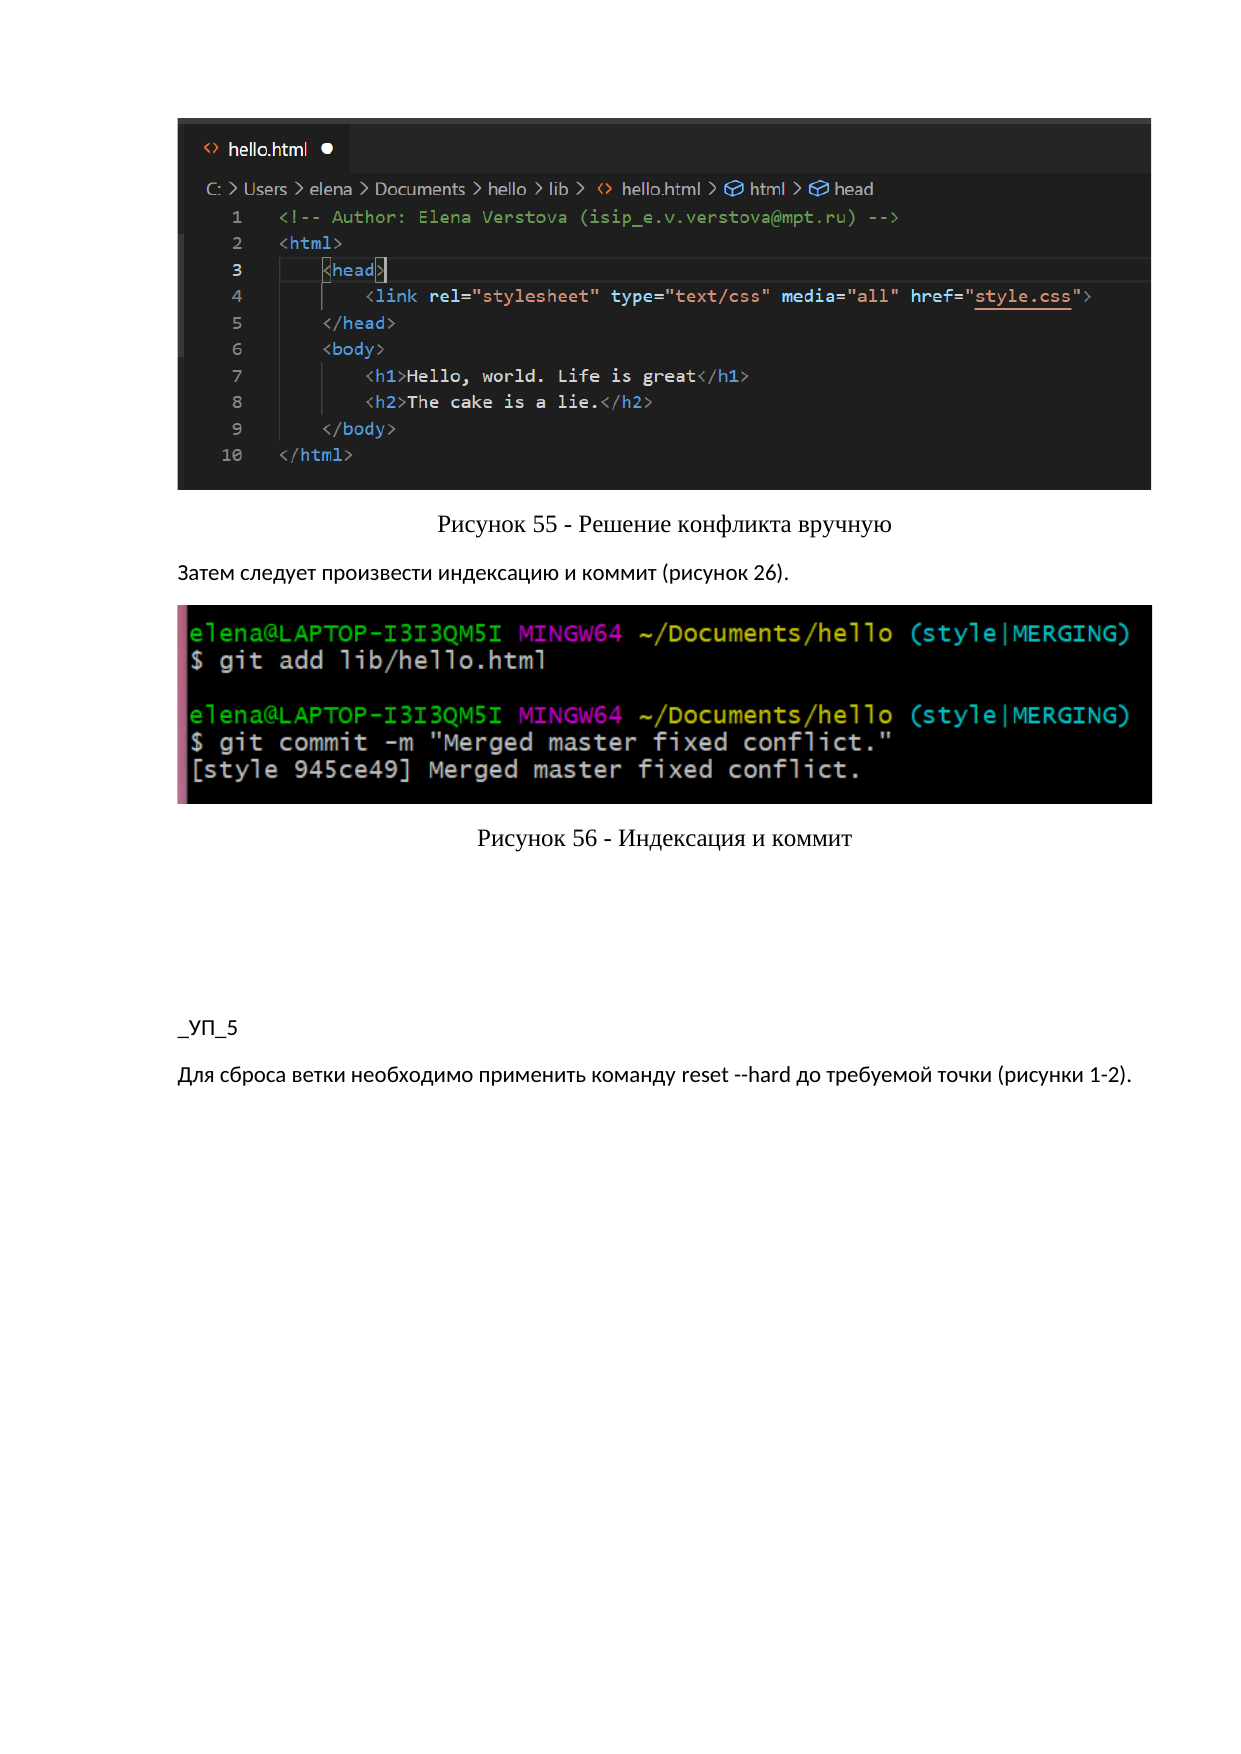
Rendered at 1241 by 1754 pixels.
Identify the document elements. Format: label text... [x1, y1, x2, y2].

text Рисунок 55 - Решение конфликта вручную [177, 509, 1152, 538]
text _УП_5 [177, 1013, 1152, 1041]
picture [177, 605, 1153, 804]
picture [177, 118, 1152, 490]
text Затем следует произвести индексацию и коммит (рисунок 26). [177, 558, 1152, 586]
text Для сброса ветки необходимо применить команду reset --hard до требуемой точки (рисунки 1-2). [177, 1060, 1152, 1088]
text Рисунок 56 - Индексация и коммит [177, 823, 1152, 851]
